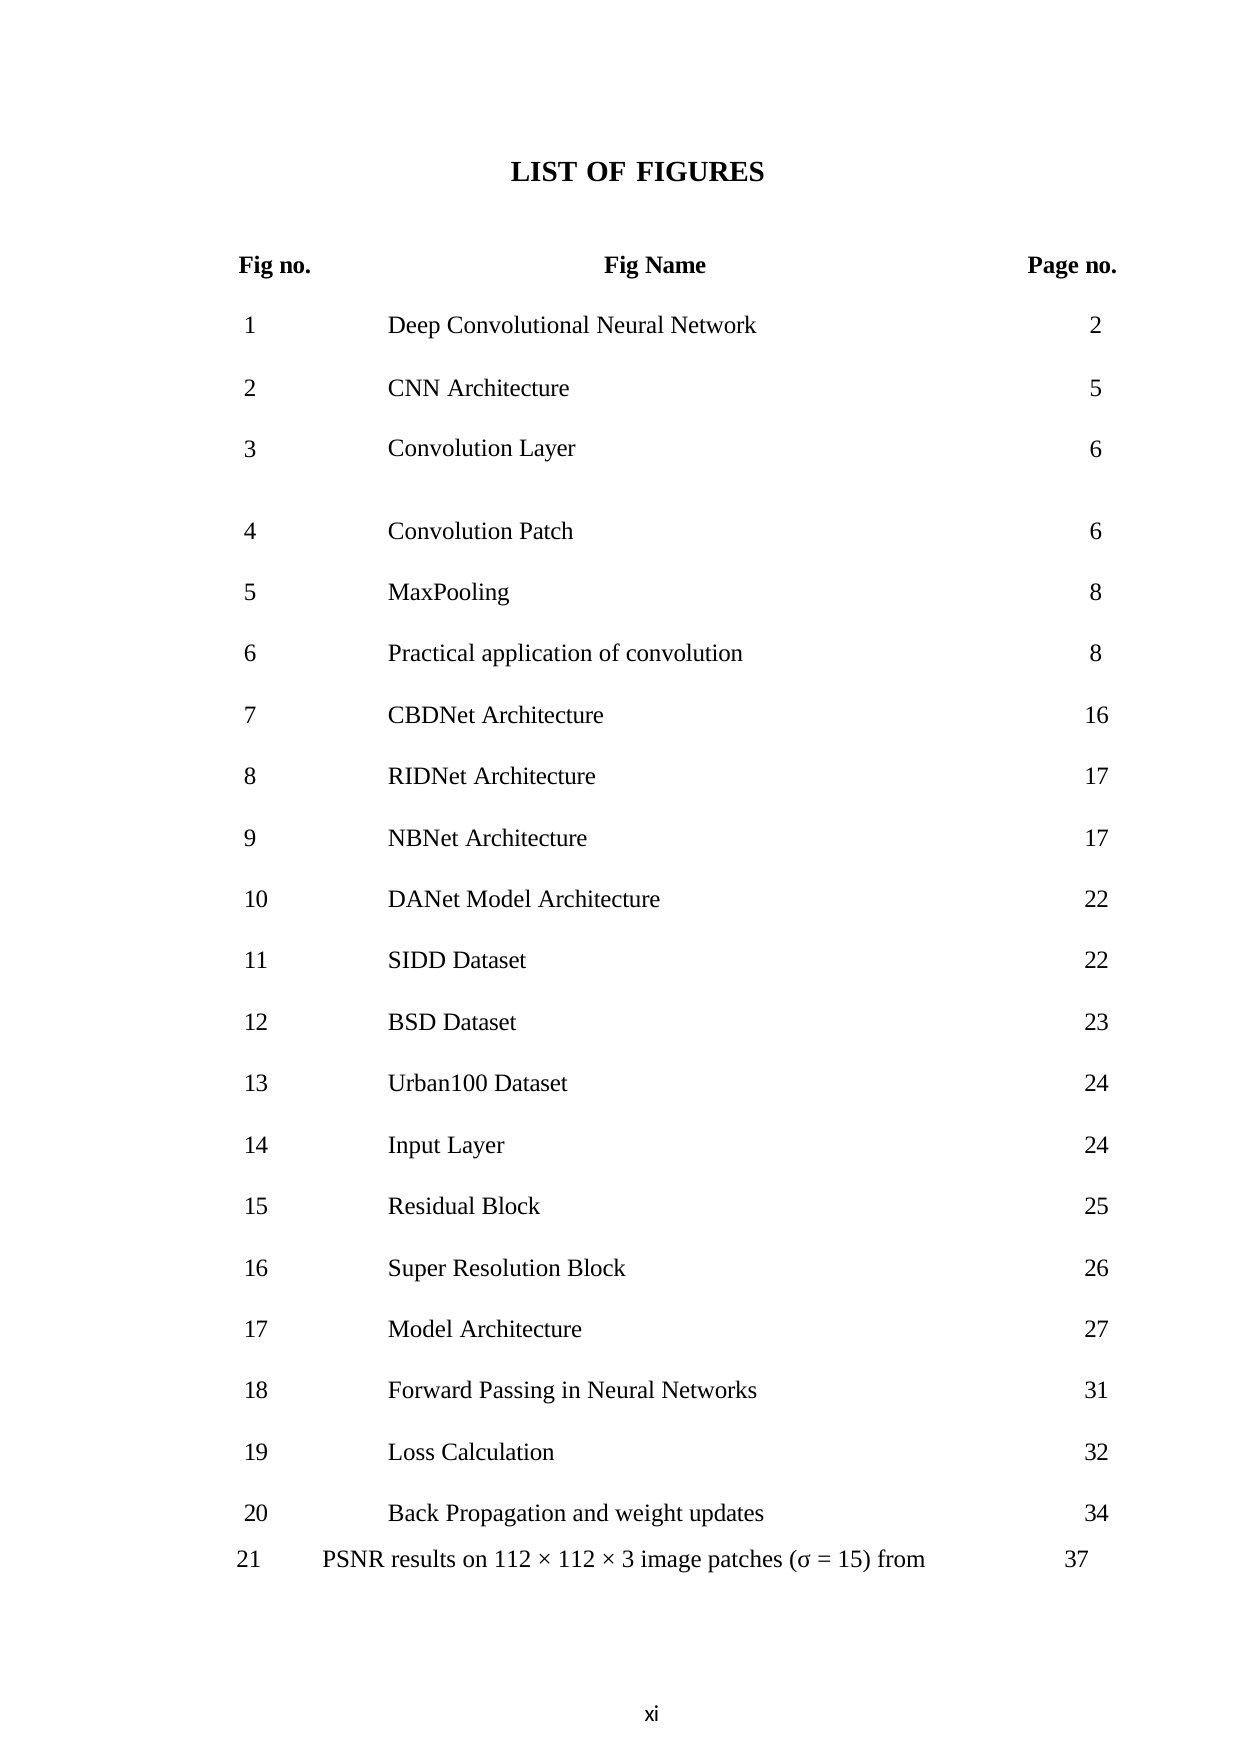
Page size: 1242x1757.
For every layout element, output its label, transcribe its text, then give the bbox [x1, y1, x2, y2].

table_cell 6 [1019, 490, 1122, 562]
table_cell 32 [1019, 1421, 1122, 1483]
table_cell 2 [1019, 295, 1122, 356]
table_cell Forward Passing in Neural Networks [350, 1360, 1019, 1421]
table_cell 23 [1019, 991, 1122, 1053]
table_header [283, 1544, 1059, 1608]
table_cell 16 [233, 1237, 350, 1298]
table_cell 17 [1019, 807, 1122, 868]
table_cell 9 [233, 807, 350, 868]
table_cell CBDNet Architecture [350, 684, 1019, 745]
table_cell 5 [233, 562, 350, 623]
table_cell Urban100 Dataset [350, 1053, 1019, 1114]
table_header Page no. [1019, 251, 1122, 295]
table_cell Deep Convolutional Neural Network [350, 295, 1019, 356]
table_cell 14 [233, 1114, 350, 1176]
table_cell Model Architecture [350, 1298, 1019, 1360]
table_cell Input Layer [350, 1114, 1019, 1176]
table_cell 7 [233, 684, 350, 745]
table_cell 17 [1019, 745, 1122, 807]
table_cell 8 [1019, 623, 1122, 684]
table_cell 22 [1019, 930, 1122, 991]
table_cell 8 [1019, 562, 1122, 623]
table_cell 6 [233, 623, 350, 684]
table_cell 5 [1019, 356, 1122, 418]
table_cell 24 [1019, 1053, 1122, 1114]
table_cell 3 [233, 418, 350, 490]
table_cell 2 [233, 356, 350, 418]
table_cell Super Resolution Block [350, 1237, 1019, 1298]
table_cell MaxPooling [350, 562, 1019, 623]
table_cell 6 [1019, 418, 1122, 490]
table_header 21 [236, 1544, 283, 1608]
table_cell RIDNet Architecture [350, 745, 1019, 807]
table_cell 24 [1019, 1114, 1122, 1176]
table_cell 18 [233, 1360, 350, 1421]
table_cell DANet Model Architecture [350, 868, 1019, 930]
table_cell NBNet Architecture [350, 807, 1019, 868]
table_cell 19 [233, 1421, 350, 1483]
table_cell BSD Dataset [350, 991, 1019, 1053]
table_cell 31 [1019, 1360, 1122, 1421]
table_header 37 [1059, 1544, 1094, 1608]
table_cell 17 [233, 1298, 350, 1360]
table_cell 26 [1019, 1237, 1122, 1298]
table_cell 25 [1019, 1176, 1122, 1237]
table_cell SIDD Dataset [350, 930, 1019, 991]
table_cell 11 [233, 930, 350, 991]
table_cell 13 [233, 1053, 350, 1114]
table_cell CNN Architecture [350, 356, 1019, 418]
table_cell Practical application of convolution [350, 623, 1019, 684]
table_cell 34 [1019, 1483, 1122, 1544]
table_cell Convolution Patch [350, 490, 1019, 562]
table_cell 22 [1019, 868, 1122, 930]
text LIST OF FIGURES [221, 154, 1054, 187]
table_cell Residual Block [350, 1176, 1019, 1237]
table_cell 4 [233, 490, 350, 562]
table_cell 16 [1019, 684, 1122, 745]
table_cell 12 [233, 991, 350, 1053]
table_cell 27 [1019, 1298, 1122, 1360]
table_cell Loss Calculation [350, 1421, 1019, 1483]
table_header Fig no. [233, 251, 350, 295]
table_cell 10 [233, 868, 350, 930]
table_cell 8 [233, 745, 350, 807]
table_cell 1 [233, 295, 350, 356]
table_header Fig Name [350, 251, 1019, 295]
table_cell 20 [233, 1483, 350, 1544]
table_cell Convolution Layer [350, 418, 1019, 490]
table_cell 15 [233, 1176, 350, 1237]
table_cell Back Propagation and weight updates [350, 1483, 1019, 1544]
